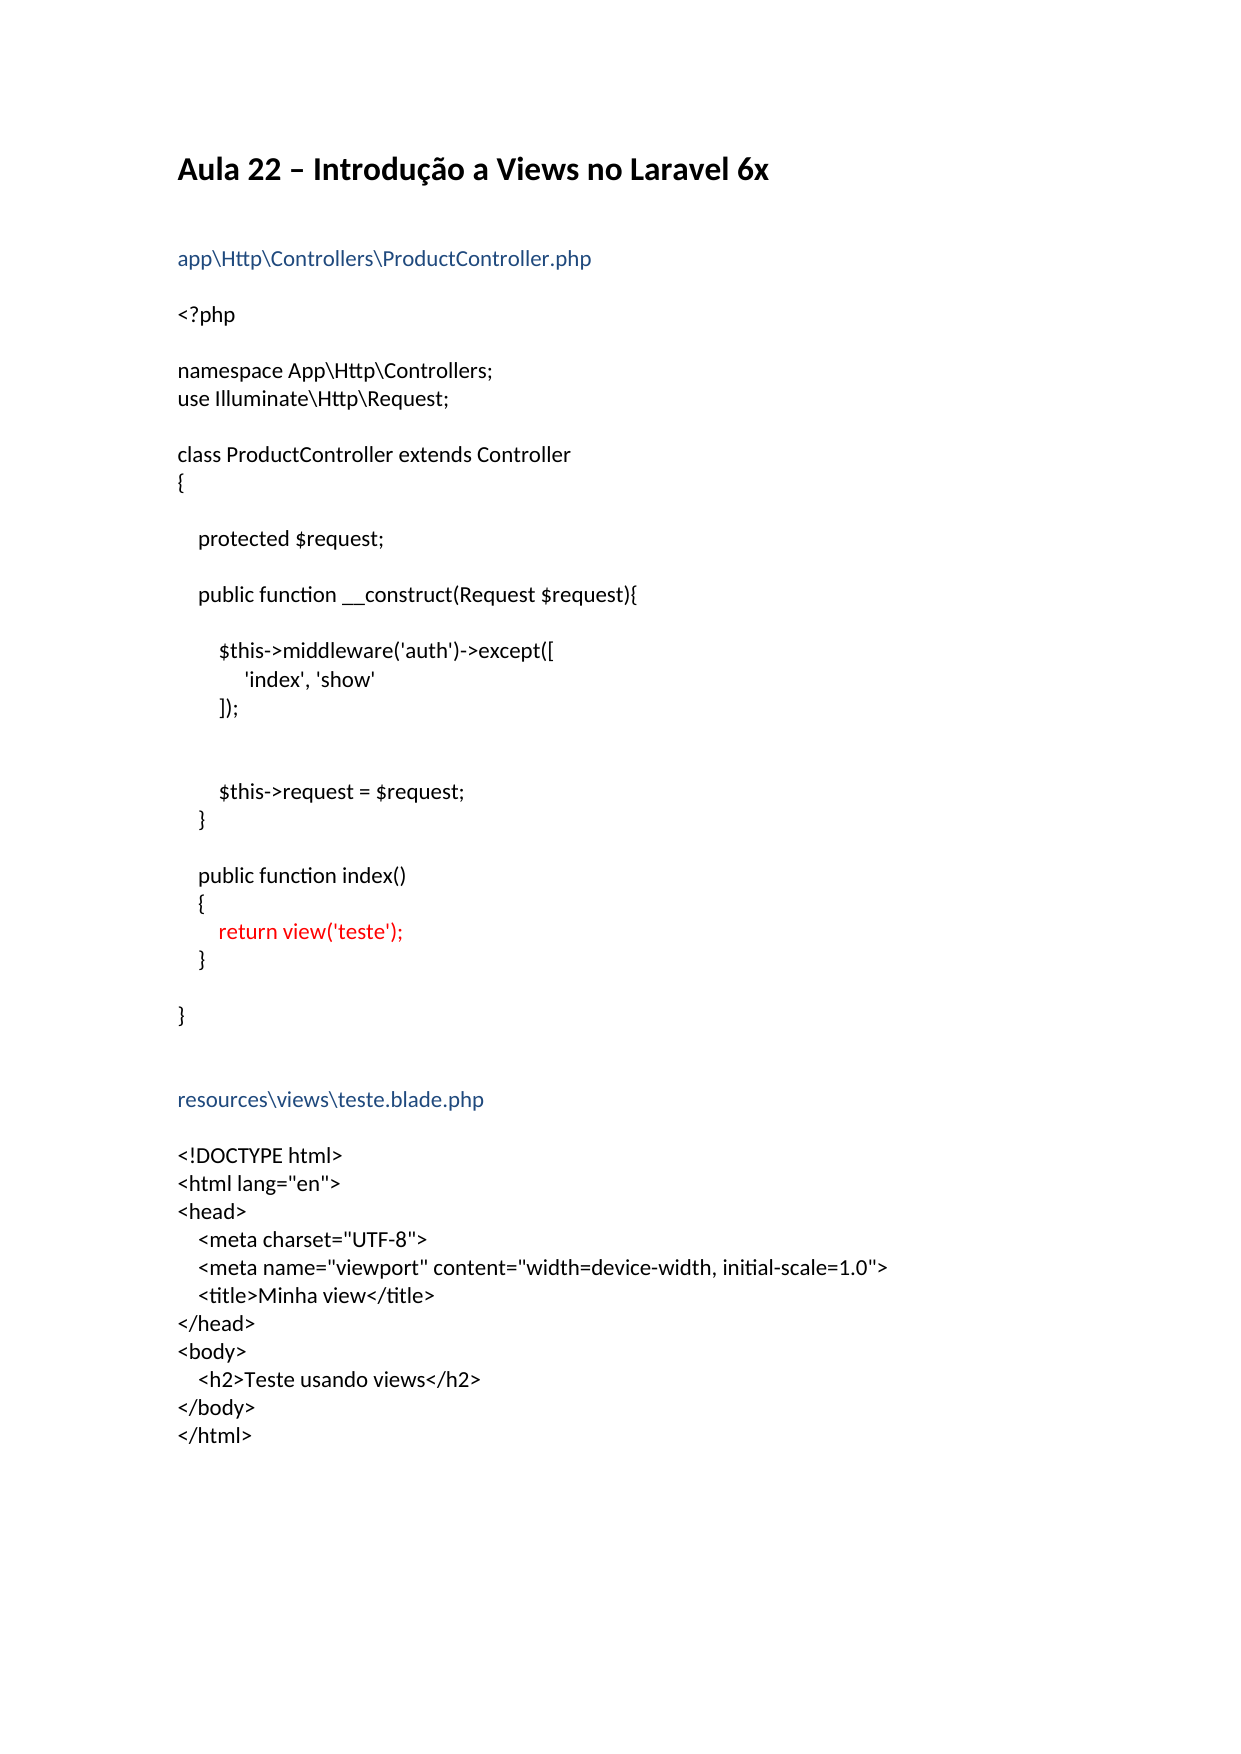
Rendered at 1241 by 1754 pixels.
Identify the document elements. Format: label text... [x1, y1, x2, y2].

text return view('teste'); [177, 917, 1063, 945]
text ]); [177, 693, 1063, 721]
text } [177, 1001, 1063, 1029]
text <head> [177, 1197, 1063, 1225]
text <body> [177, 1337, 1063, 1365]
text namespace App\Http\Controllers; [177, 356, 1063, 384]
text </body> [177, 1393, 1063, 1421]
text <title>Minha view</title> [177, 1281, 1063, 1309]
text resources\views\teste.blade.php [177, 1085, 1063, 1113]
text class ProductController extends Controller [177, 441, 1063, 468]
text public function index() [177, 861, 1063, 889]
text </html> [177, 1421, 1063, 1449]
subtitle Aula 22 – Introdução a Views no Laravel 6x [177, 148, 1063, 188]
text <meta charset="UTF-8"> [177, 1225, 1063, 1253]
text use Illuminate\Http\Request; [177, 384, 1063, 412]
text $this->middleware('auth')->except([ [177, 637, 1063, 665]
text <h2>Teste usando views</h2> [177, 1365, 1063, 1393]
text } [177, 805, 1063, 833]
text 'index', 'show' [177, 665, 1063, 693]
text app\Http\Controllers\ProductController.php [177, 244, 1063, 272]
text </head> [177, 1309, 1063, 1337]
text <meta name="viewport" content="width=device-width, initial-scale=1.0"> [177, 1253, 1063, 1281]
text } [177, 945, 1063, 973]
text protected $request; [177, 524, 1063, 553]
text <html lang="en"> [177, 1169, 1063, 1197]
text <!DOCTYPE html> [177, 1141, 1063, 1169]
text { [177, 889, 1063, 917]
text <?php [177, 300, 1063, 328]
text public function __construct(Request $request){ [177, 581, 1063, 609]
text $this->request = $request; [177, 777, 1063, 805]
text { [177, 468, 1063, 497]
